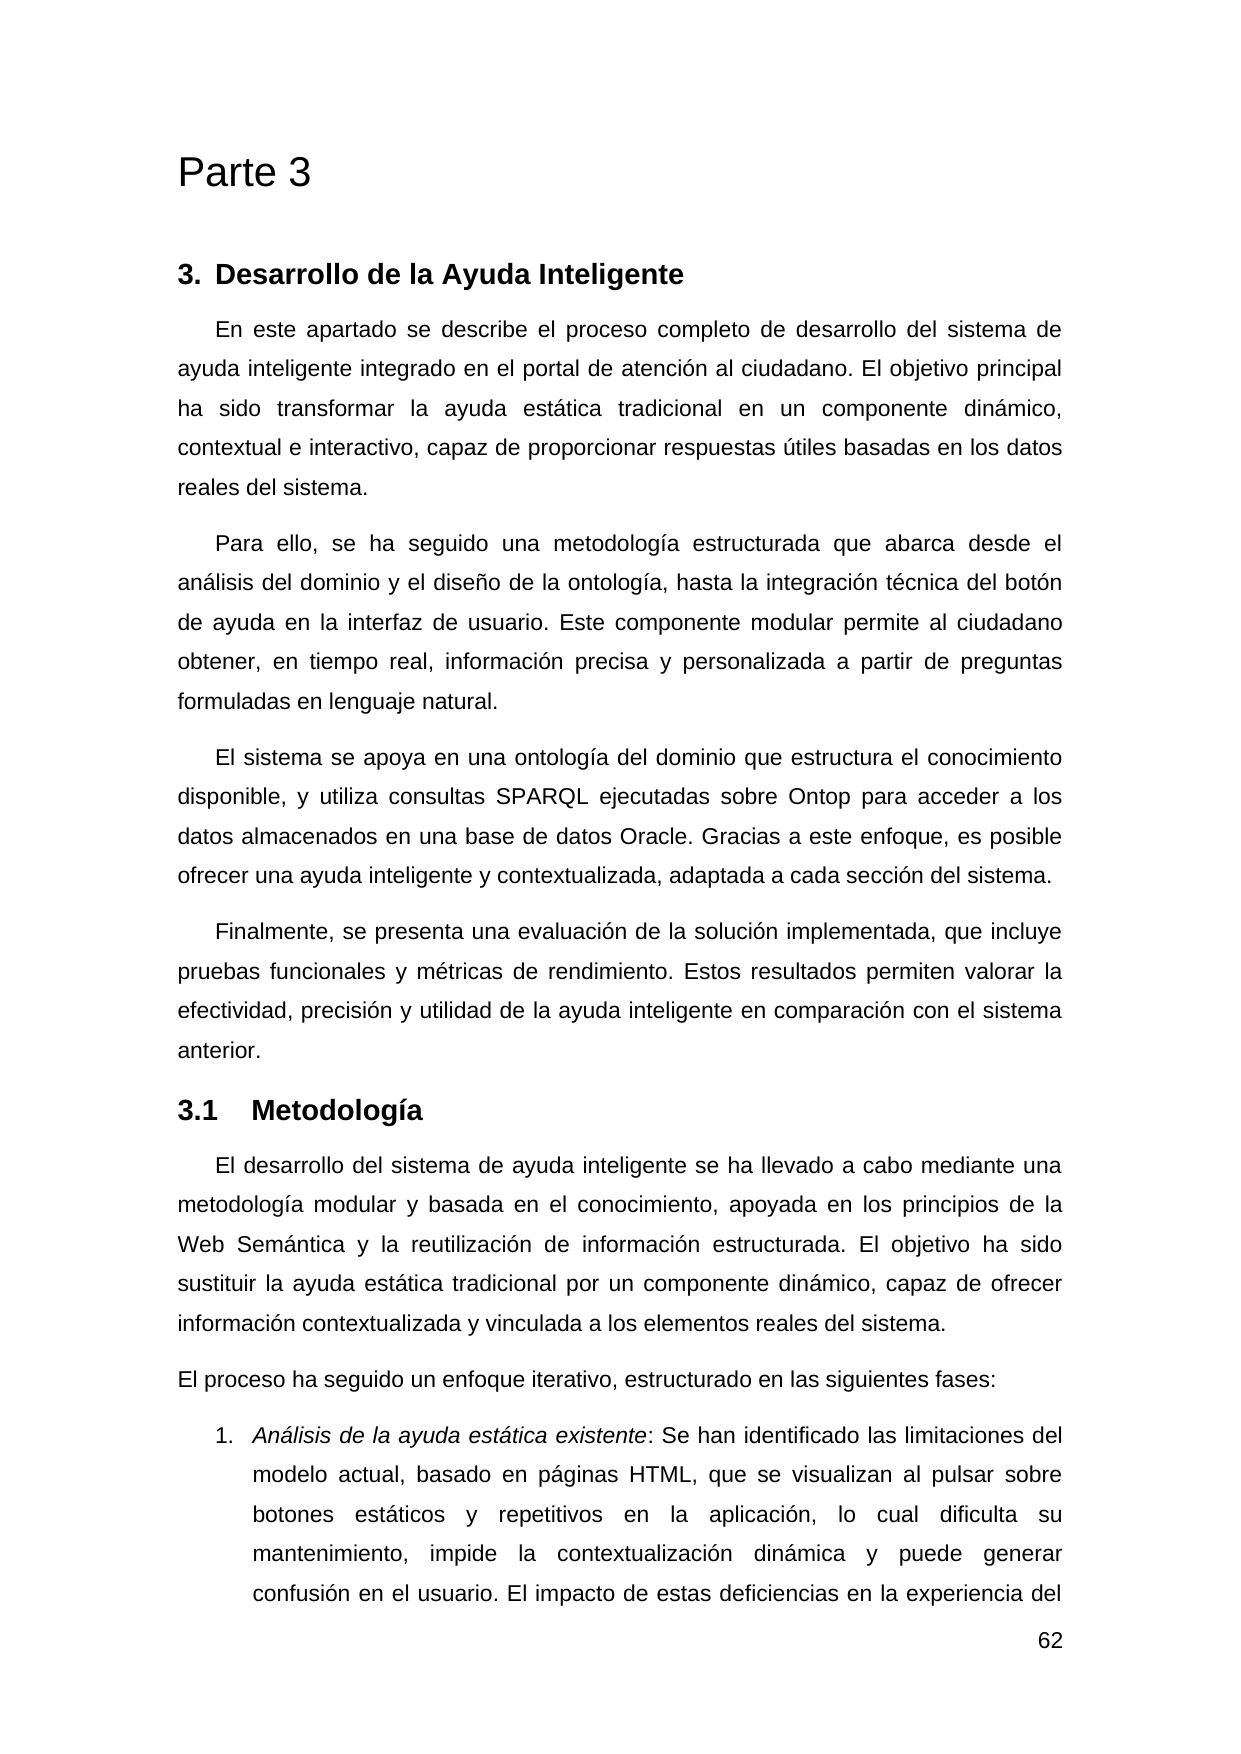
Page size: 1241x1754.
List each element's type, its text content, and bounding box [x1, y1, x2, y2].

subtitle Metodología [177, 1093, 1063, 1126]
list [215, 1422, 1063, 1606]
text En este apartado se describe el proceso completo de desarrollo del sistema de ayuda inteligente integrado en el portal de atención al ciudadano. El objetivo principal ha sido transformar la ayuda estática tradicional en un componente dinámico, contextual e interactivo, capaz de proporcionar respuestas útiles basadas en los datos reales del sistema. [177, 316, 1063, 500]
text El proceso ha seguido un enfoque iterativo, estructurado en las siguientes fases: [177, 1366, 1063, 1392]
text El sistema se apoya en una ontología del dominio que estructura el conocimiento disponible, y utiliza consultas SPARQL ejecutadas sobre Ontop para acceder a los datos almacenados en una base de datos Oracle. Gracias a este enfoque, es posible ofrecer una ayuda inteligente y contextualizada, adaptada a cada sección del sistema. [177, 744, 1063, 888]
text Finalmente, se presenta una evaluación de la solución implementada, que incluye pruebas funcionales y métricas de rendimiento. Estos resultados permiten valorar la efectividad, precisión y utilidad de la ayuda inteligente en comparación con el sistema anterior. [177, 918, 1063, 1063]
subtitle Parte 3 [177, 148, 1063, 196]
text Para ello, se ha seguido una metodología estructurada que abarca desde el análisis del dominio y el diseño de la ontología, hasta la integración técnica del botón de ayuda en la interfaz de usuario. Este componente modular permite al ciudadano obtener, en tiempo real, información precisa y personalizada a partir de preguntas formuladas en lenguaje natural. [177, 530, 1063, 714]
subtitle Desarrollo de la Ayuda Inteligente [177, 257, 1063, 291]
text El desarrollo del sistema de ayuda inteligente se ha llevado a cabo mediante una metodología modular y basada en el conocimiento, apoyada en los principios de la Web Semántica y la reutilización de información estructurada. El objetivo ha sido sustituir la ayuda estática tradicional por un componente dinámico, capaz de ofrecer información contextualizada y vinculada a los elementos reales del sistema. [177, 1152, 1063, 1336]
